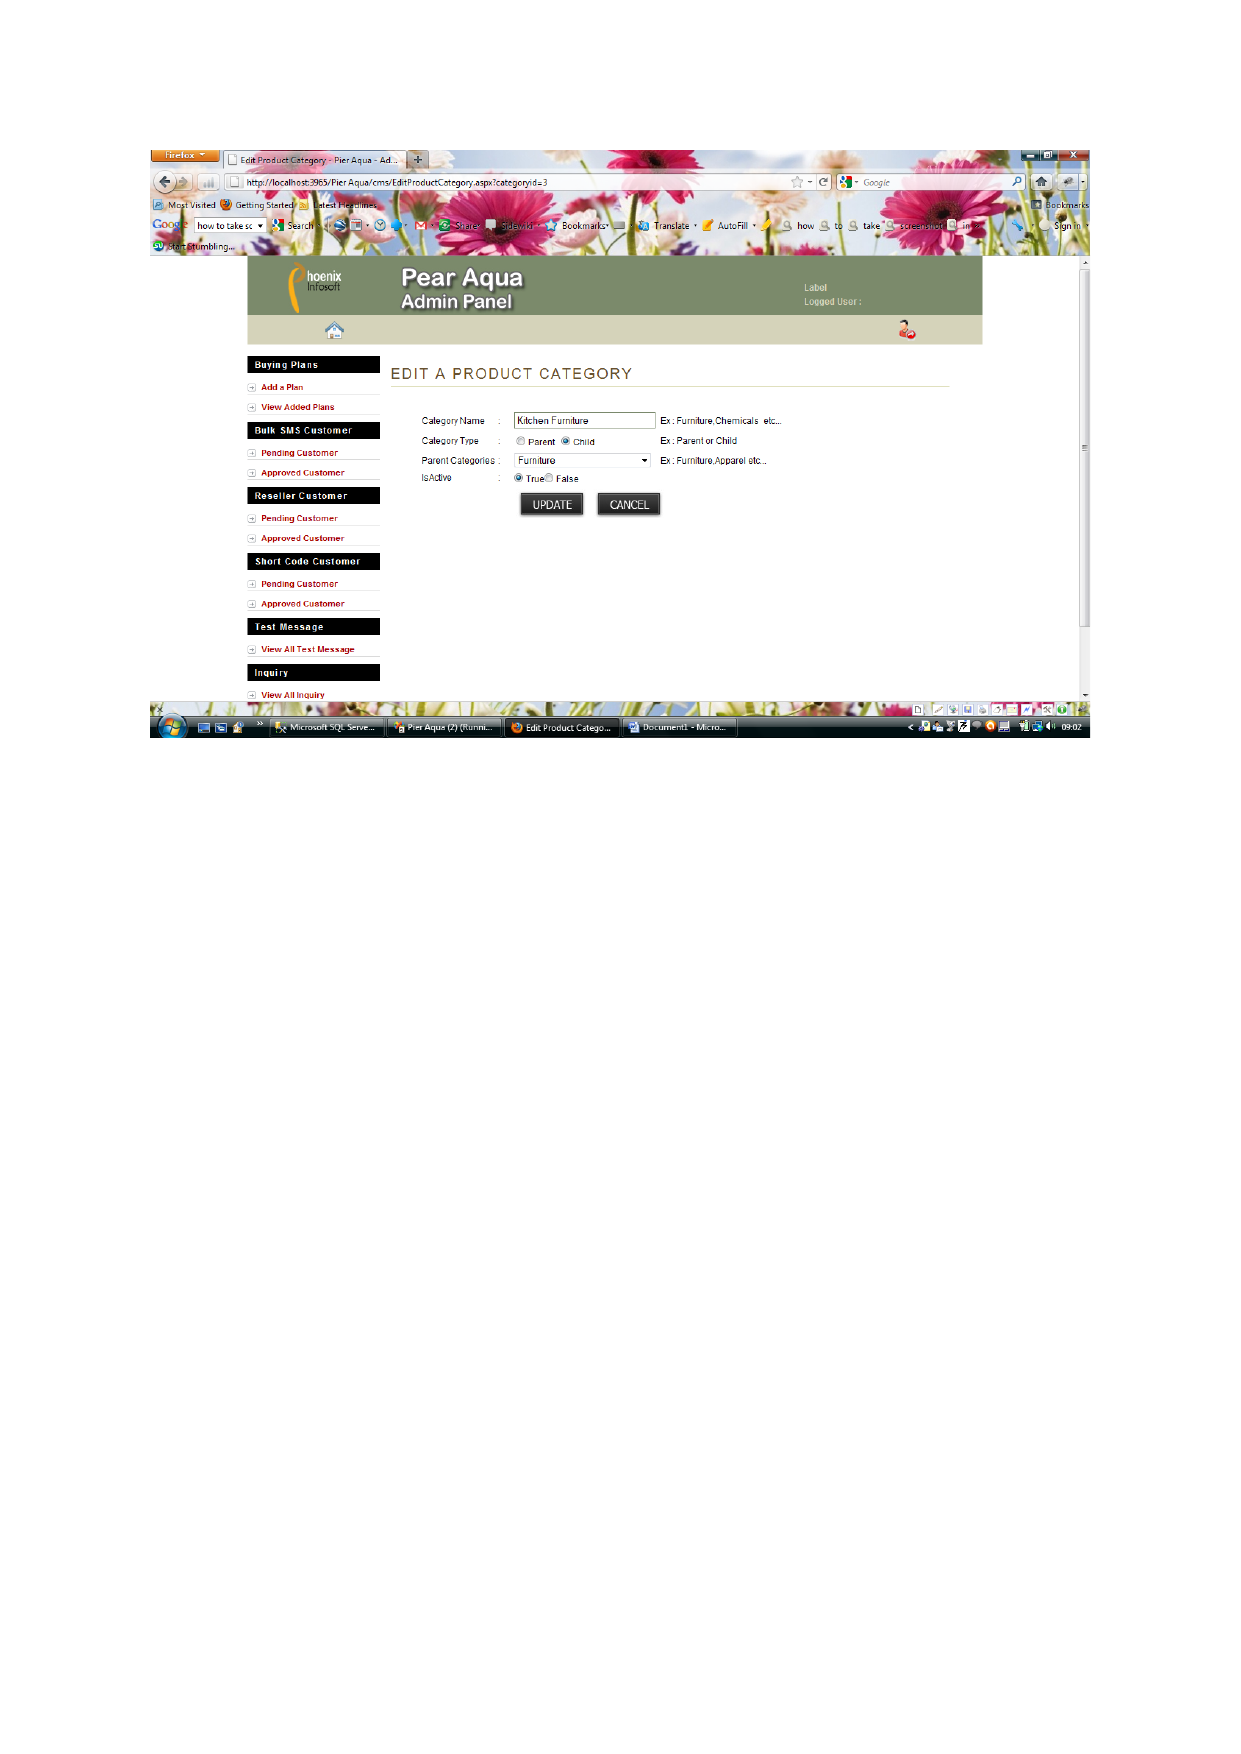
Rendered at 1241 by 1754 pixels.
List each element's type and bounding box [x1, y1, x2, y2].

picture [150, 150, 1091, 738]
